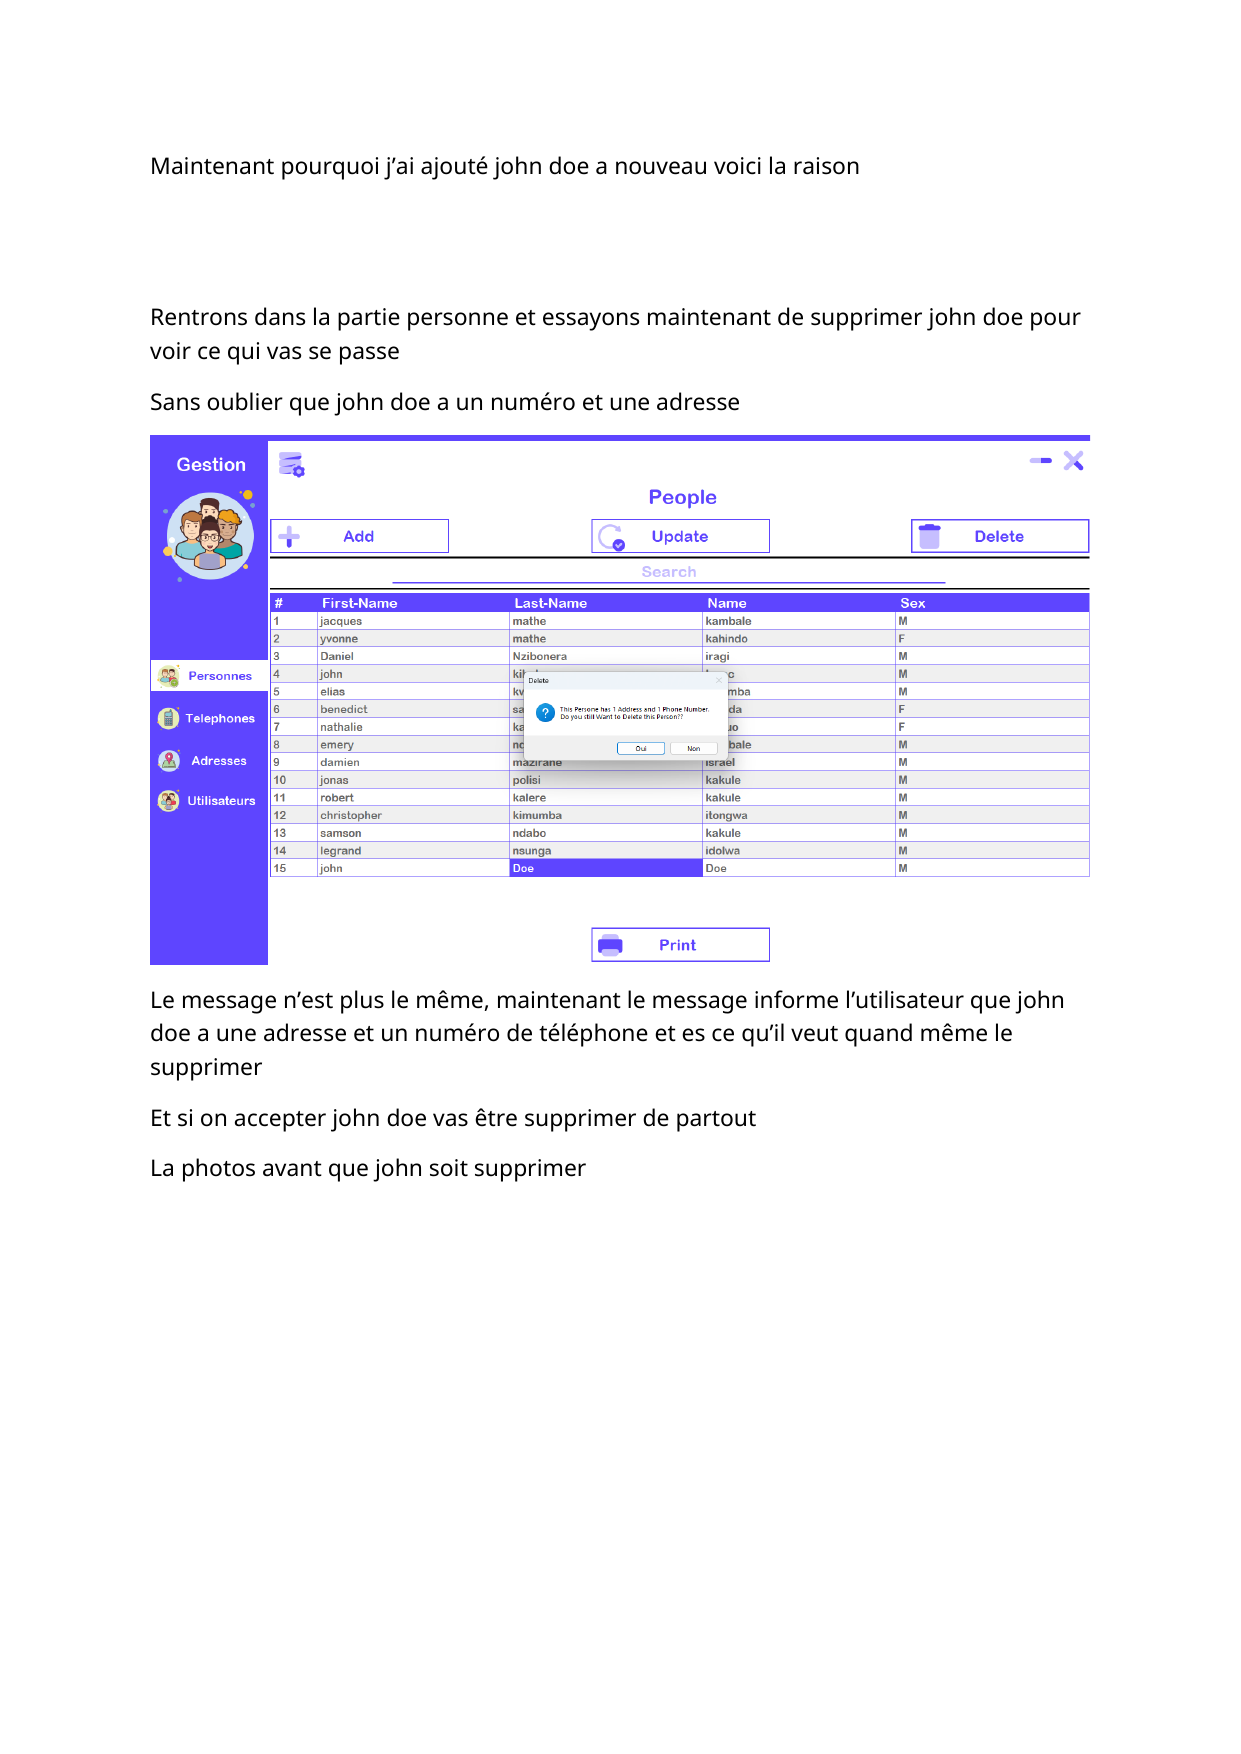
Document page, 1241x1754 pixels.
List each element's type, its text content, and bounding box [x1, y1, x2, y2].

text La photos avant que john soit supprimer [150, 1152, 1090, 1183]
text Le message n’est plus le même, maintenant le message informe l’utilisateur que john doe a une adresse et un numéro de téléphone et es ce qu’il veut quand même le supprimer [150, 983, 1090, 1082]
text Et si on accepter john doe vas être supprimer de partout [150, 1101, 1090, 1133]
text Maintenant pourquoi j’ai ajouté john doe a nouveau voici la raison [150, 150, 1090, 181]
text Sans oublier que john doe a un numéro et une adresse [150, 385, 1090, 417]
text Rentrons dans la partie personne et essayons maintenant de supprimer john doe pour voir ce qui vas se passe [150, 301, 1090, 366]
picture [150, 435, 1091, 965]
